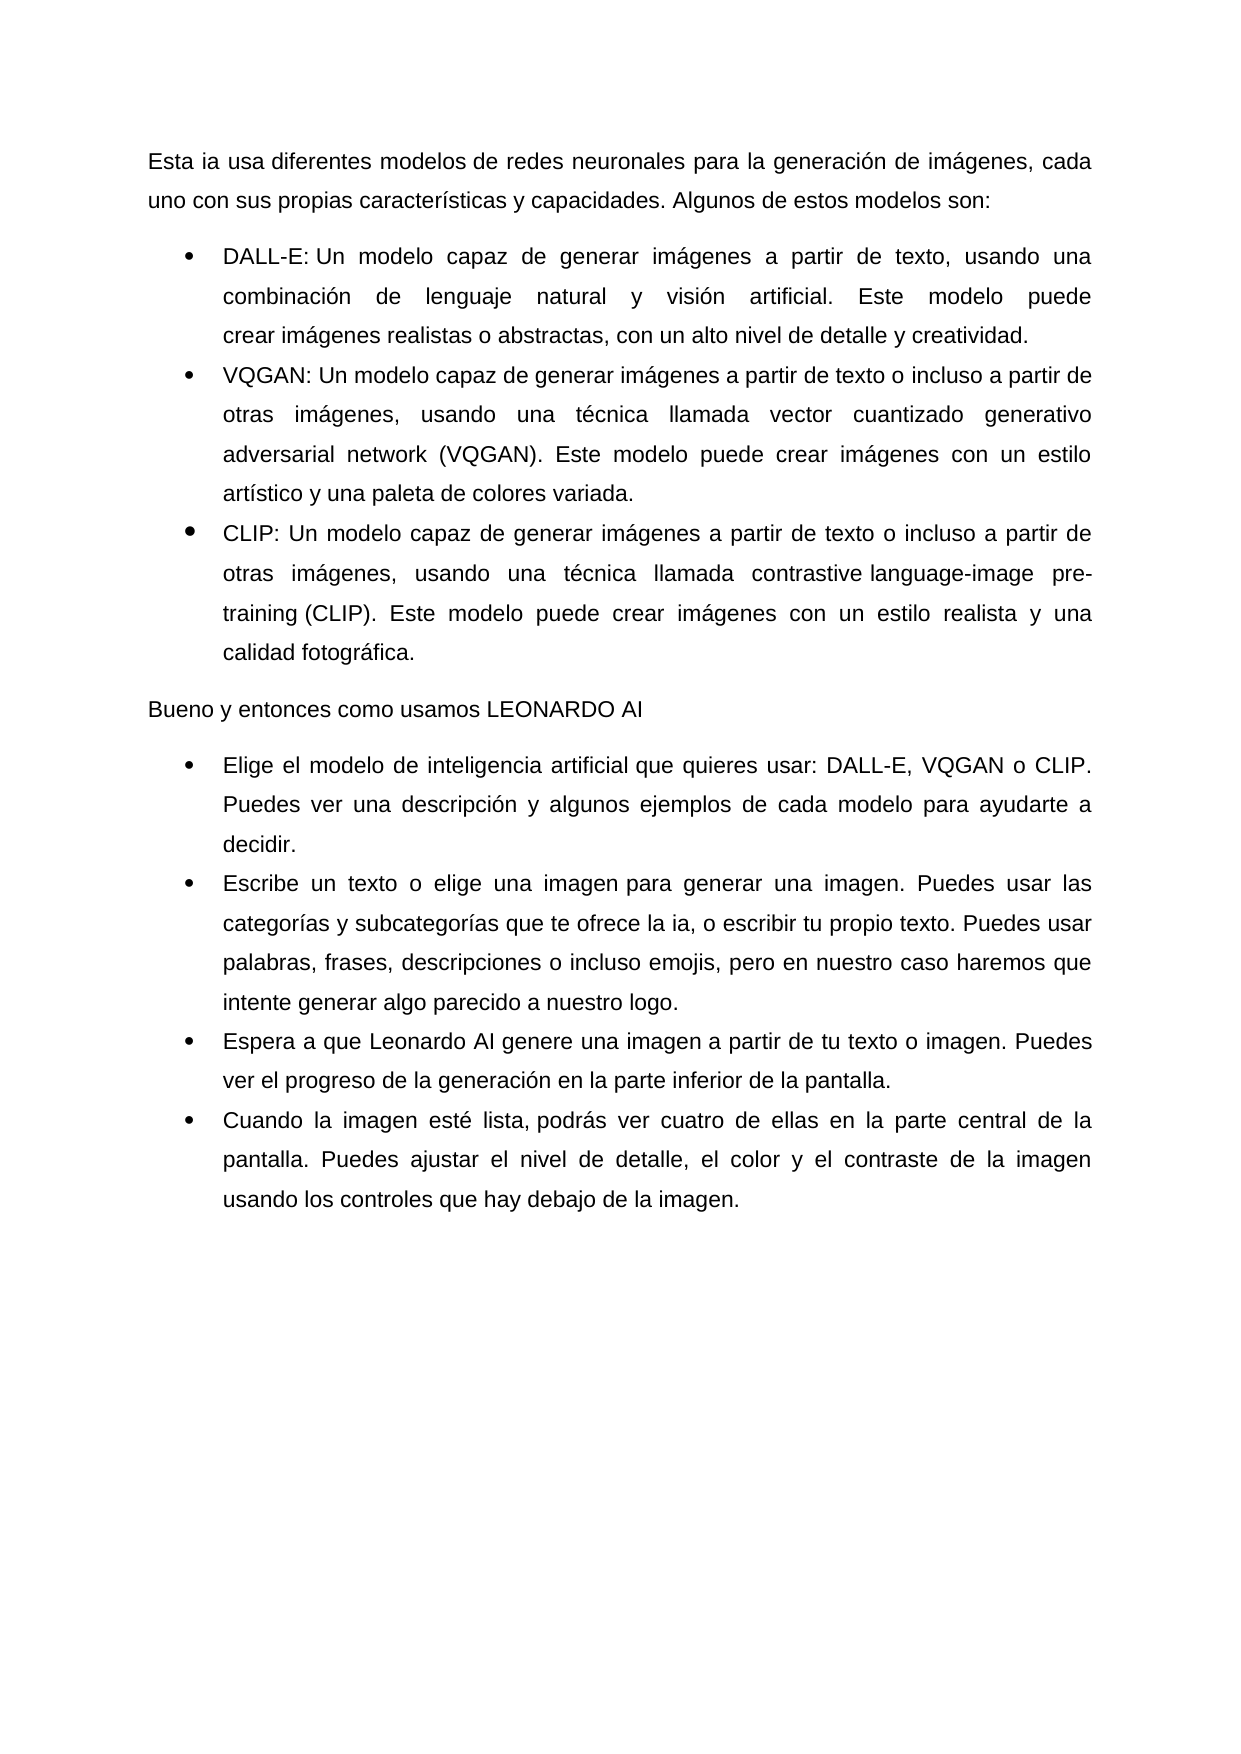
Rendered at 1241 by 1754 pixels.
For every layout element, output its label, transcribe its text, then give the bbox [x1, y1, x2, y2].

text Bueno y entonces como usamos LEONARDO AI [148, 696, 1092, 722]
list VQGAN: Un modelo capaz de generar imágenes a partir de texto o incluso a partir de otras imágenes, usando una técnica llamada vector cuantizado generativo adversarial network (VQGAN). Este modelo puede crear imágenes con un estilo artístico y una paleta de colores variada. [185, 362, 1092, 507]
list DALL-E: Un modelo capaz de generar imágenes a partir de texto, usando una combinación de lenguaje natural y visión artificial. Este modelo puede crear imágenes realistas o abstractas, con un alto nivel de detalle y creatividad. [185, 243, 1092, 349]
list CLIP: Un modelo capaz de generar imágenes a partir de texto o incluso a partir de otras imágenes, usando una técnica llamada contrastive language-image pre-training (CLIP). Este modelo puede crear imágenes con un estilo realista y una calidad fotográfica. [185, 520, 1092, 666]
text Esta ia usa diferentes modelos de redes neuronales para la generación de imágenes, cada uno con sus propias características y capacidades. Algunos de estos modelos son: [148, 148, 1092, 213]
list Espera a que Leonardo AI genere una imagen a partir de tu texto o imagen. Puedes ver el progreso de la generación en la parte inferior de la pantalla. [185, 1028, 1092, 1094]
list Escribe un texto o elige una imagen para generar una imagen. Puedes usar las categorías y subcategorías que te ofrece la ia, o escribir tu propio texto. Puedes usar palabras, frases, descripciones o incluso emojis, pero en nuestro caso haremos que intente generar algo parecido a nuestro logo. [185, 870, 1092, 1015]
list Cuando la imagen esté lista, podrás ver cuatro de ellas en la parte central de la pantalla. Puedes ajustar el nivel de detalle, el color y el contraste de la imagen usando los controles que hay debajo de la imagen. [185, 1107, 1092, 1212]
list Elige el modelo de inteligencia artificial que quieres usar: DALL-E, VQGAN o CLIP. Puedes ver una descripción y algunos ejemplos de cada modelo para ayudarte a decidir. [185, 752, 1092, 857]
